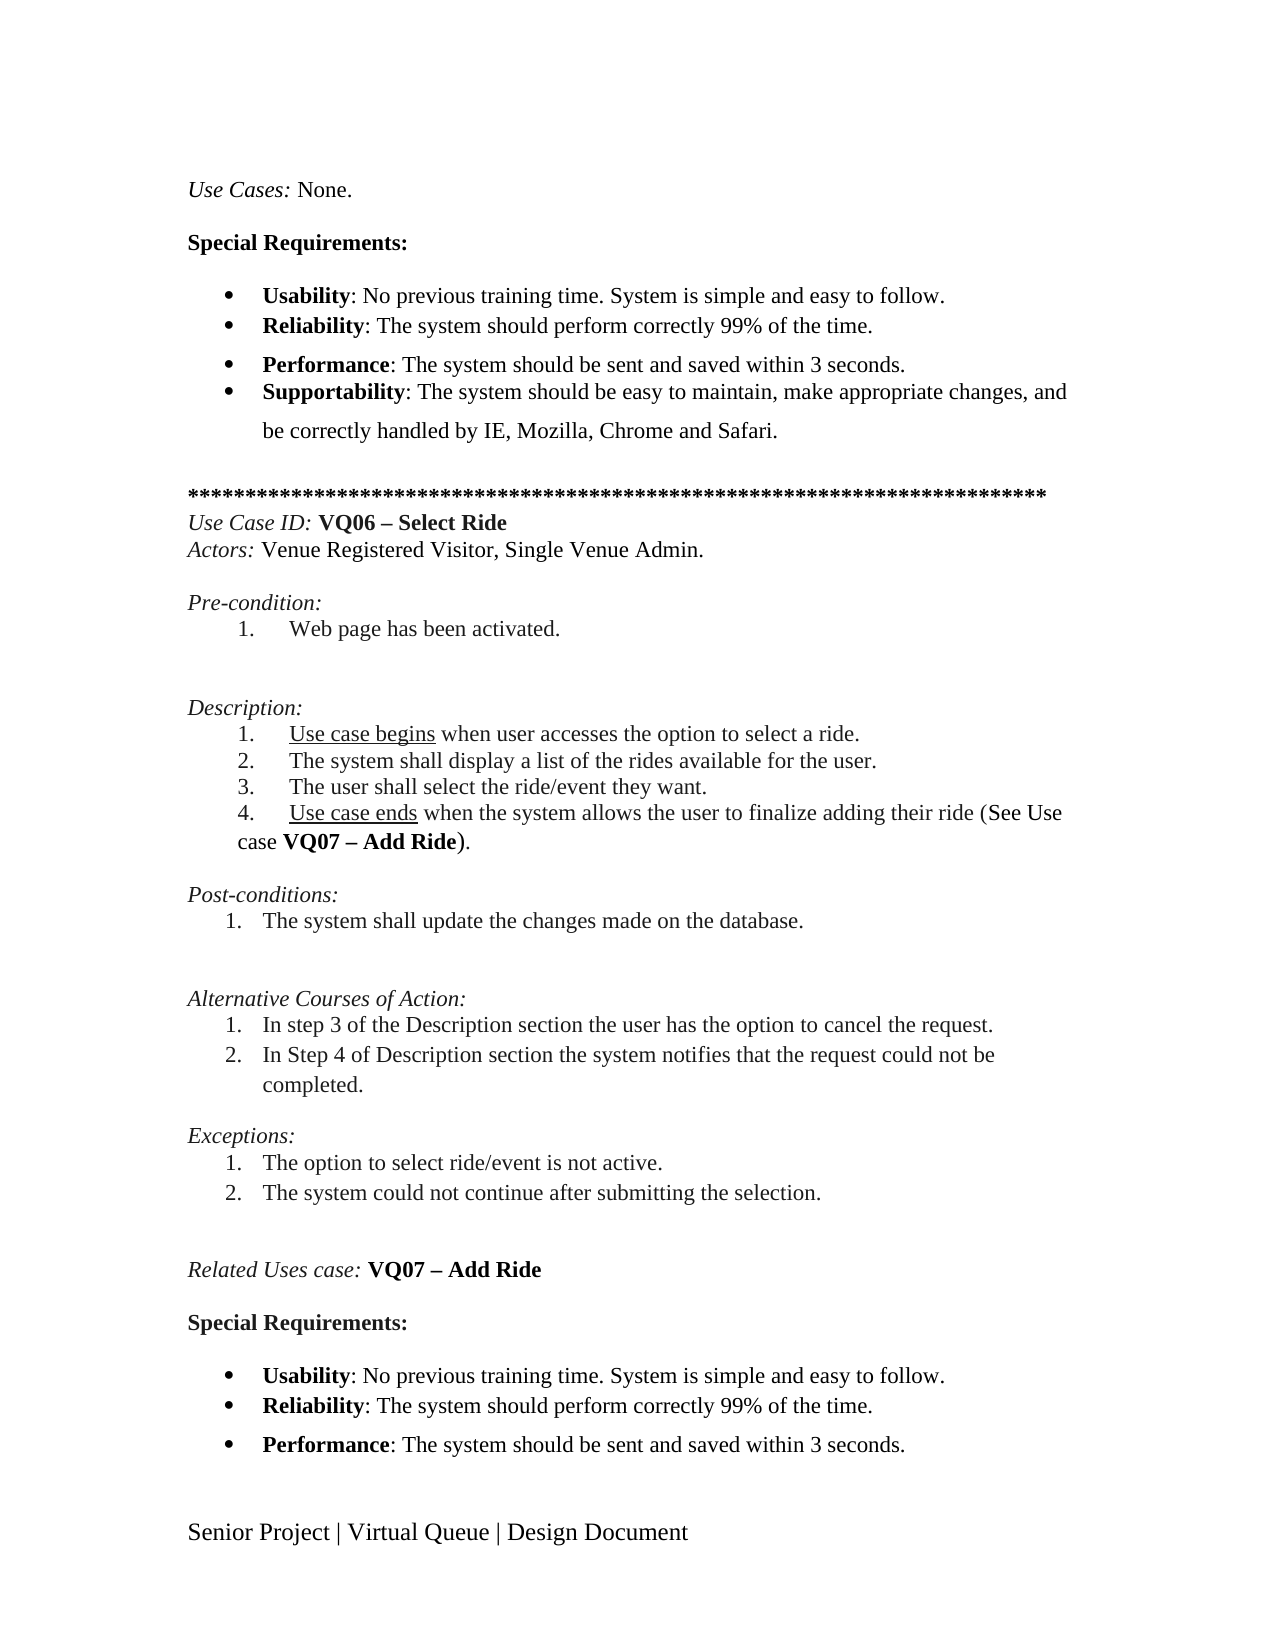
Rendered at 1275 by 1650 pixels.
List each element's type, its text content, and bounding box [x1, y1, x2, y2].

list In step 3 of the Description section the user has the option to cancel the request. [225, 1011, 1087, 1037]
text 4. Use case ends when the system allows the user to finalize adding their ride (See Use case VQ07 – Add Ride). [237, 799, 1087, 854]
text Post-conditions: [187, 881, 1087, 907]
text 1. Use case begins when user accesses the option to select a ride. [237, 720, 1087, 747]
text Related Uses case: VQ07 – Add Ride [187, 1256, 1087, 1283]
text Description: [187, 694, 1087, 720]
list The system shall update the changes made on the database. [225, 907, 1087, 933]
text Pre-condition: [187, 588, 1087, 615]
list In Step 4 of Description section the system notifies that the request could not be completed. [225, 1041, 1087, 1098]
text Alternative Courses of Action: [187, 984, 1087, 1011]
text 1. Web page has been activated. [237, 615, 1087, 641]
list Usability: No previous training time. System is simple and easy to follow. [225, 1362, 1087, 1388]
text 2. The system shall display a list of the rides available for the user. [237, 747, 1087, 773]
list Supportability: The system should be easy to maintain, make appropriate changes, and be correctly handled by IE, Mozilla, Chrome and Safari. [225, 378, 1087, 444]
text Use Cases: None. [187, 176, 1087, 203]
list Usability: No previous training time. System is simple and easy to follow. [225, 282, 1087, 308]
text 3. The user shall select the ride/event they want. [237, 773, 1087, 799]
list Reliability: The system should perform correctly 99% of the time. [225, 1392, 1087, 1418]
text Actors: Venue Registered Visitor, Single Venue Admin. [187, 536, 1087, 562]
list The option to select ride/event is not active. [225, 1149, 1087, 1175]
text *************************************************************************** [187, 483, 1087, 509]
list The system could not continue after submitting the selection. [225, 1179, 1087, 1205]
list Performance: The system should be sent and saved within 3 seconds. [225, 351, 1087, 378]
text Use Case ID: VQ06 – Select Ride [187, 509, 1087, 536]
text Special Requirements: [187, 1309, 1087, 1335]
list Reliability: The system should perform correctly 99% of the time. [225, 312, 1087, 338]
list Performance: The system should be sent and saved within 3 seconds. [225, 1431, 1087, 1458]
text Special Requirements: [187, 229, 1087, 255]
text Exceptions: [187, 1122, 1087, 1149]
